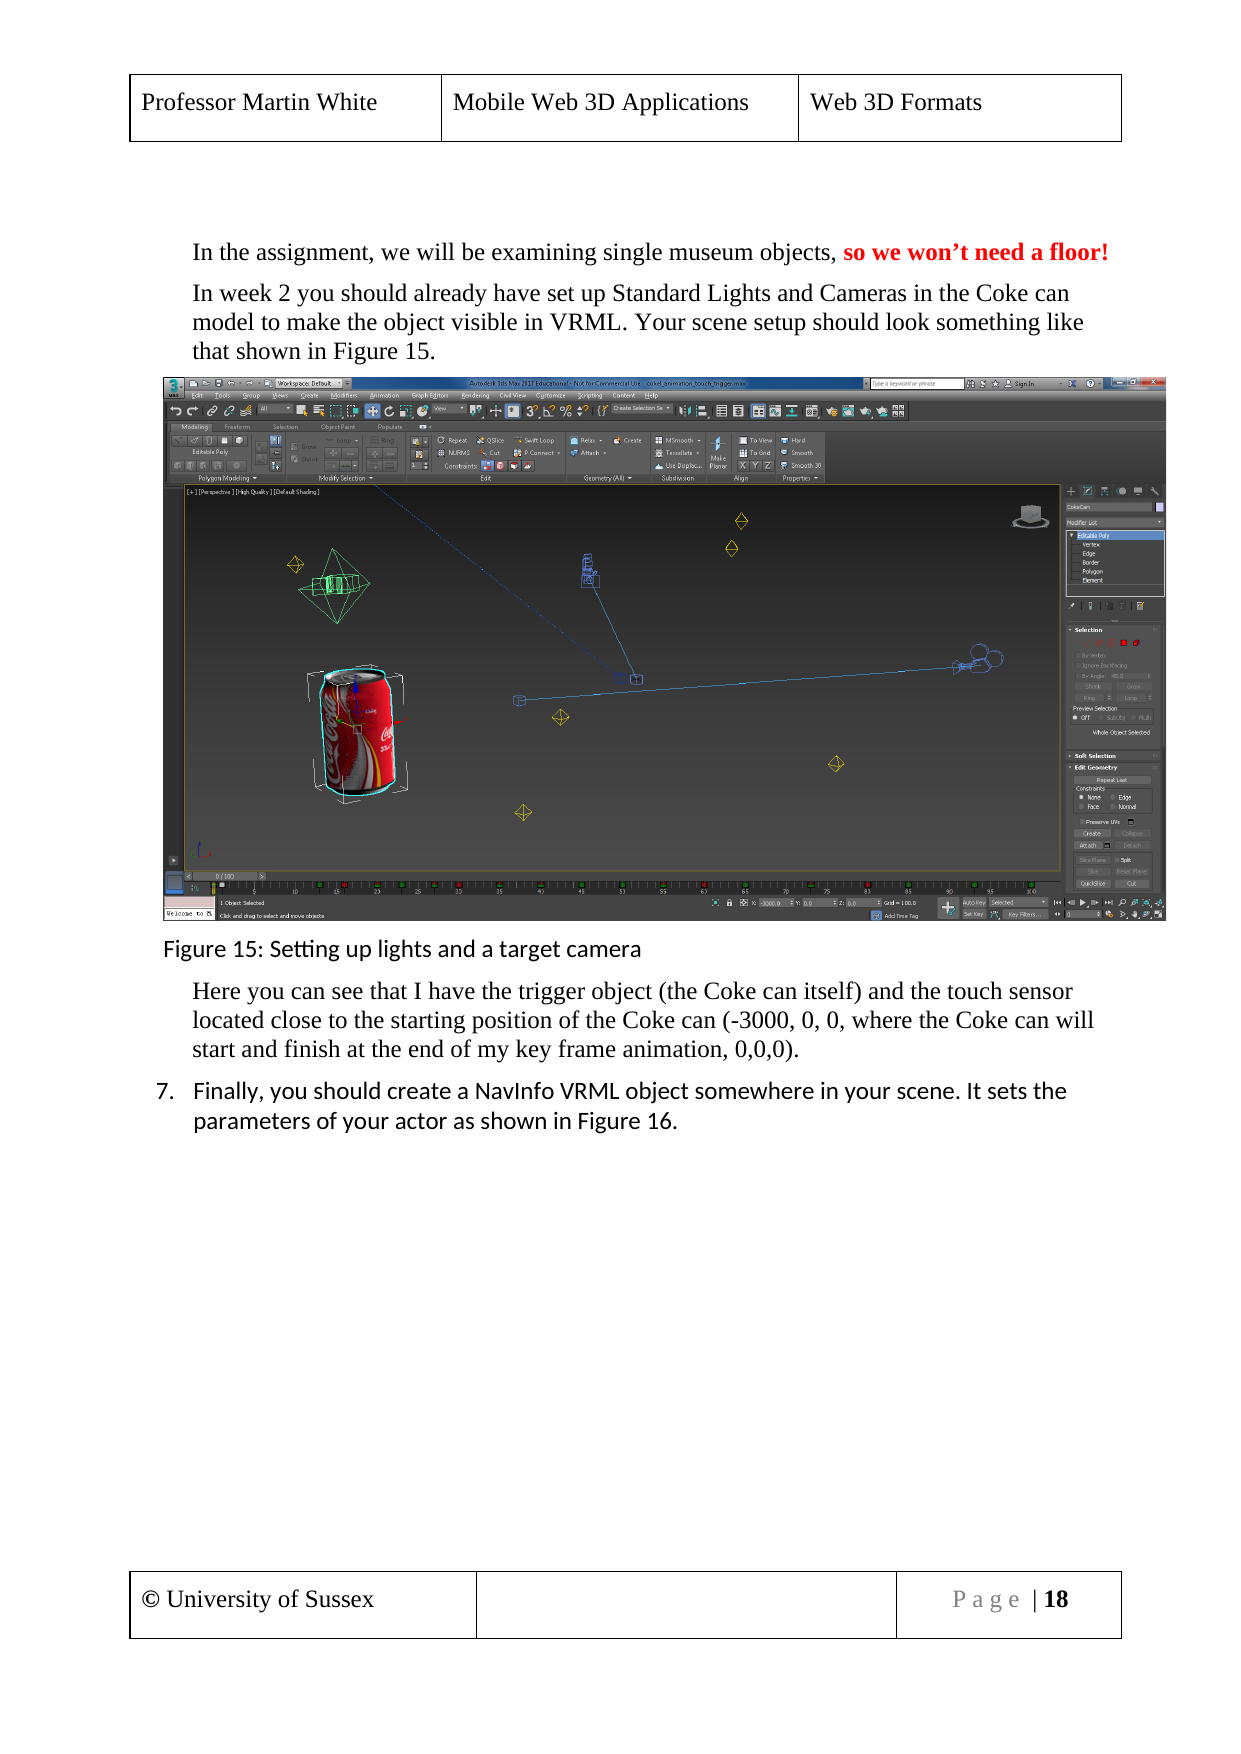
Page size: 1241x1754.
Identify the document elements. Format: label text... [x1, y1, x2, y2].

list Finally, you should create a NavInfo VRML object somewhere in your scene. It sets the parameters of your actor as shown in Figure 16. [156, 1075, 1122, 1136]
text Here you can see that I have the trigger object (the Coke can itself) and the touch sensor located close to the starting position of the Coke can (-3000, 0, 0, where the Coke can will start and finish at the end of my key frame animation, 0,0,0). [192, 976, 1122, 1062]
text In the assignment, we will be examining single museum objects, so we won’t need a floor! [192, 237, 1122, 266]
text In week 2 you should already have set up Standard Lights and Cameras in the Coke can model to make the object visible in VRML. Your scene setup should look something like that shown in Figure 15. [192, 278, 1122, 365]
picture [163, 377, 1167, 921]
text Figure 15: Setting up lights and a target camera [118, 933, 1122, 964]
